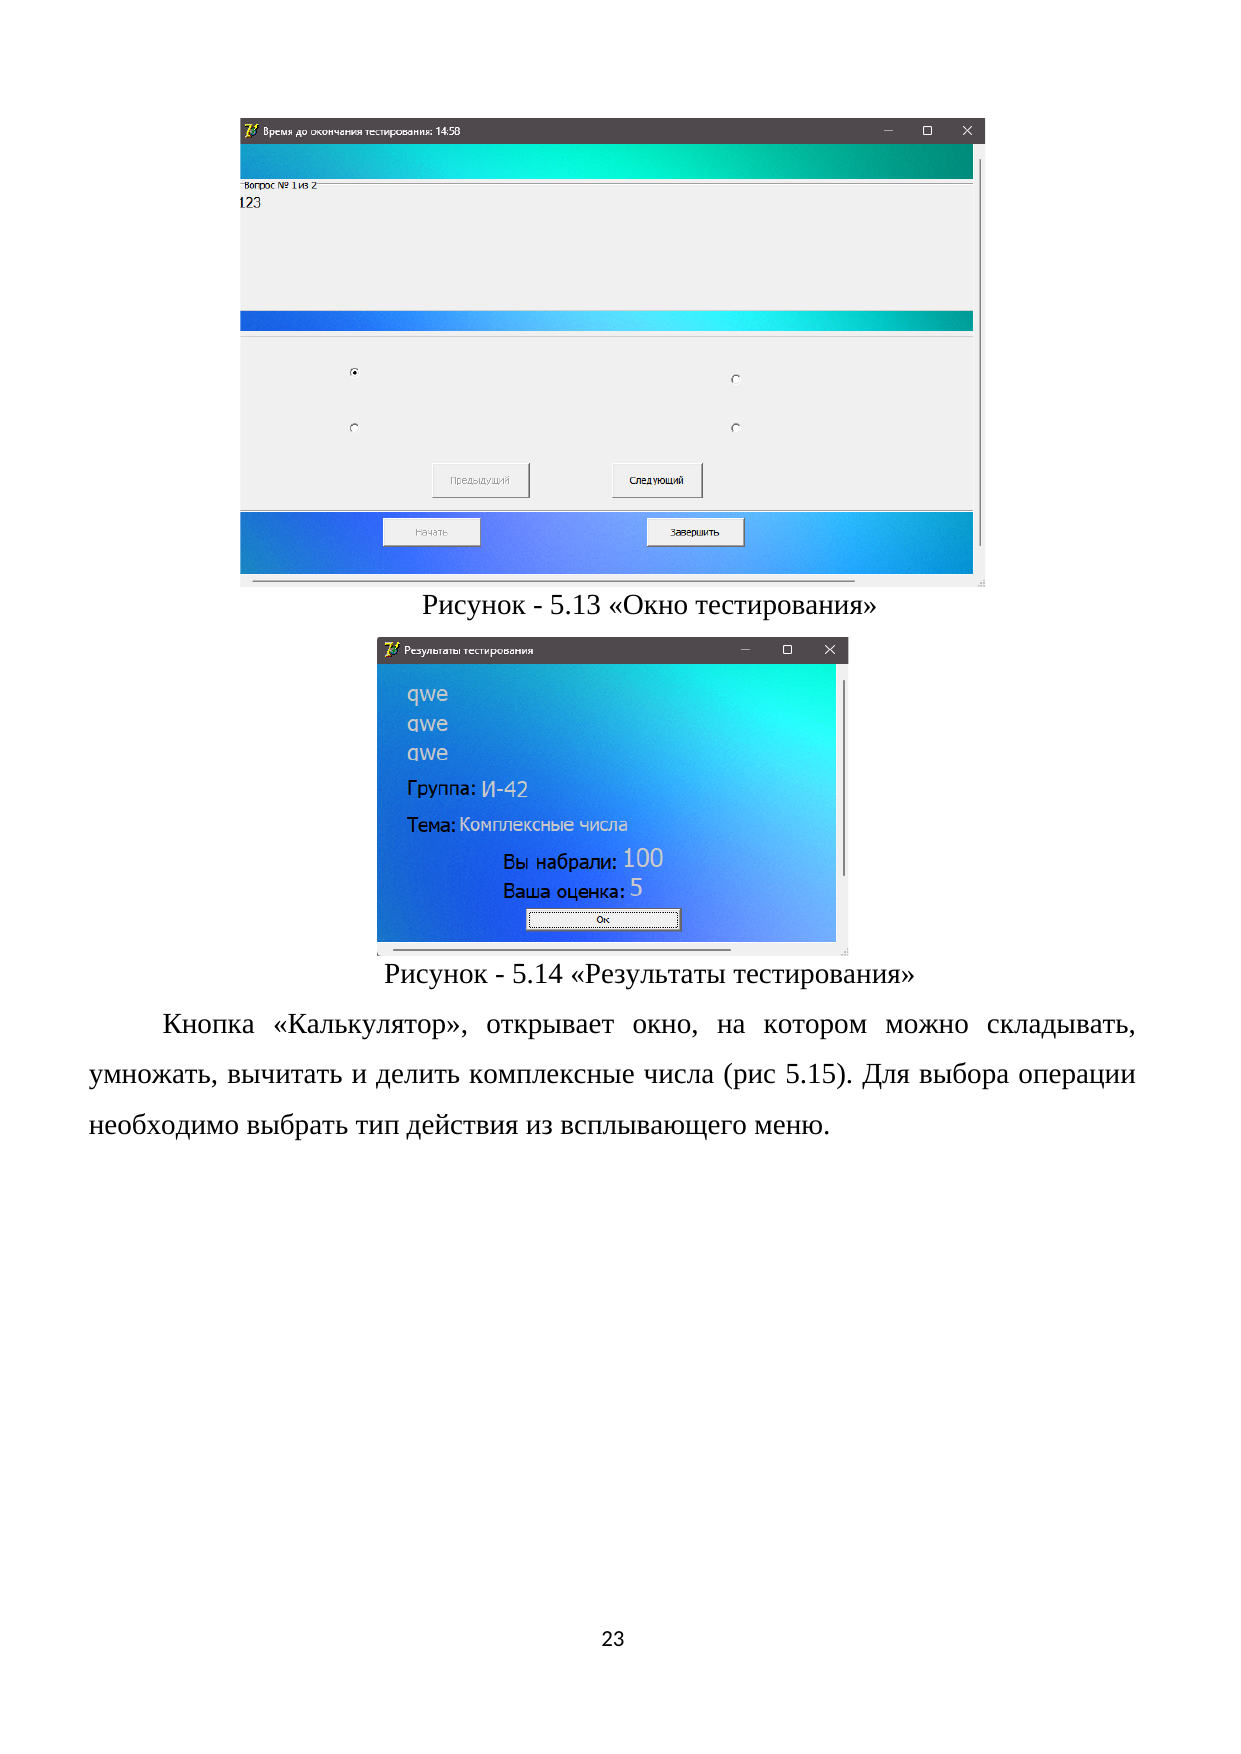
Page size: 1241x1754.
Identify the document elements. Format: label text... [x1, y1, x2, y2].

list Рисунок - 5.13 «Окно тестирования» [162, 587, 1137, 620]
list Рисунок - 5.14 «Результаты тестирования» [162, 956, 1137, 989]
picture [240, 118, 985, 587]
picture [377, 637, 849, 956]
text Кнопка «Калькулятор», открывает окно, на котором можно складывать, умножать, вычитать и делить комплексные числа (рис 5.15). Для выбора операции необходимо выбрать тип действия из всплывающего меню. [88, 1006, 1137, 1140]
